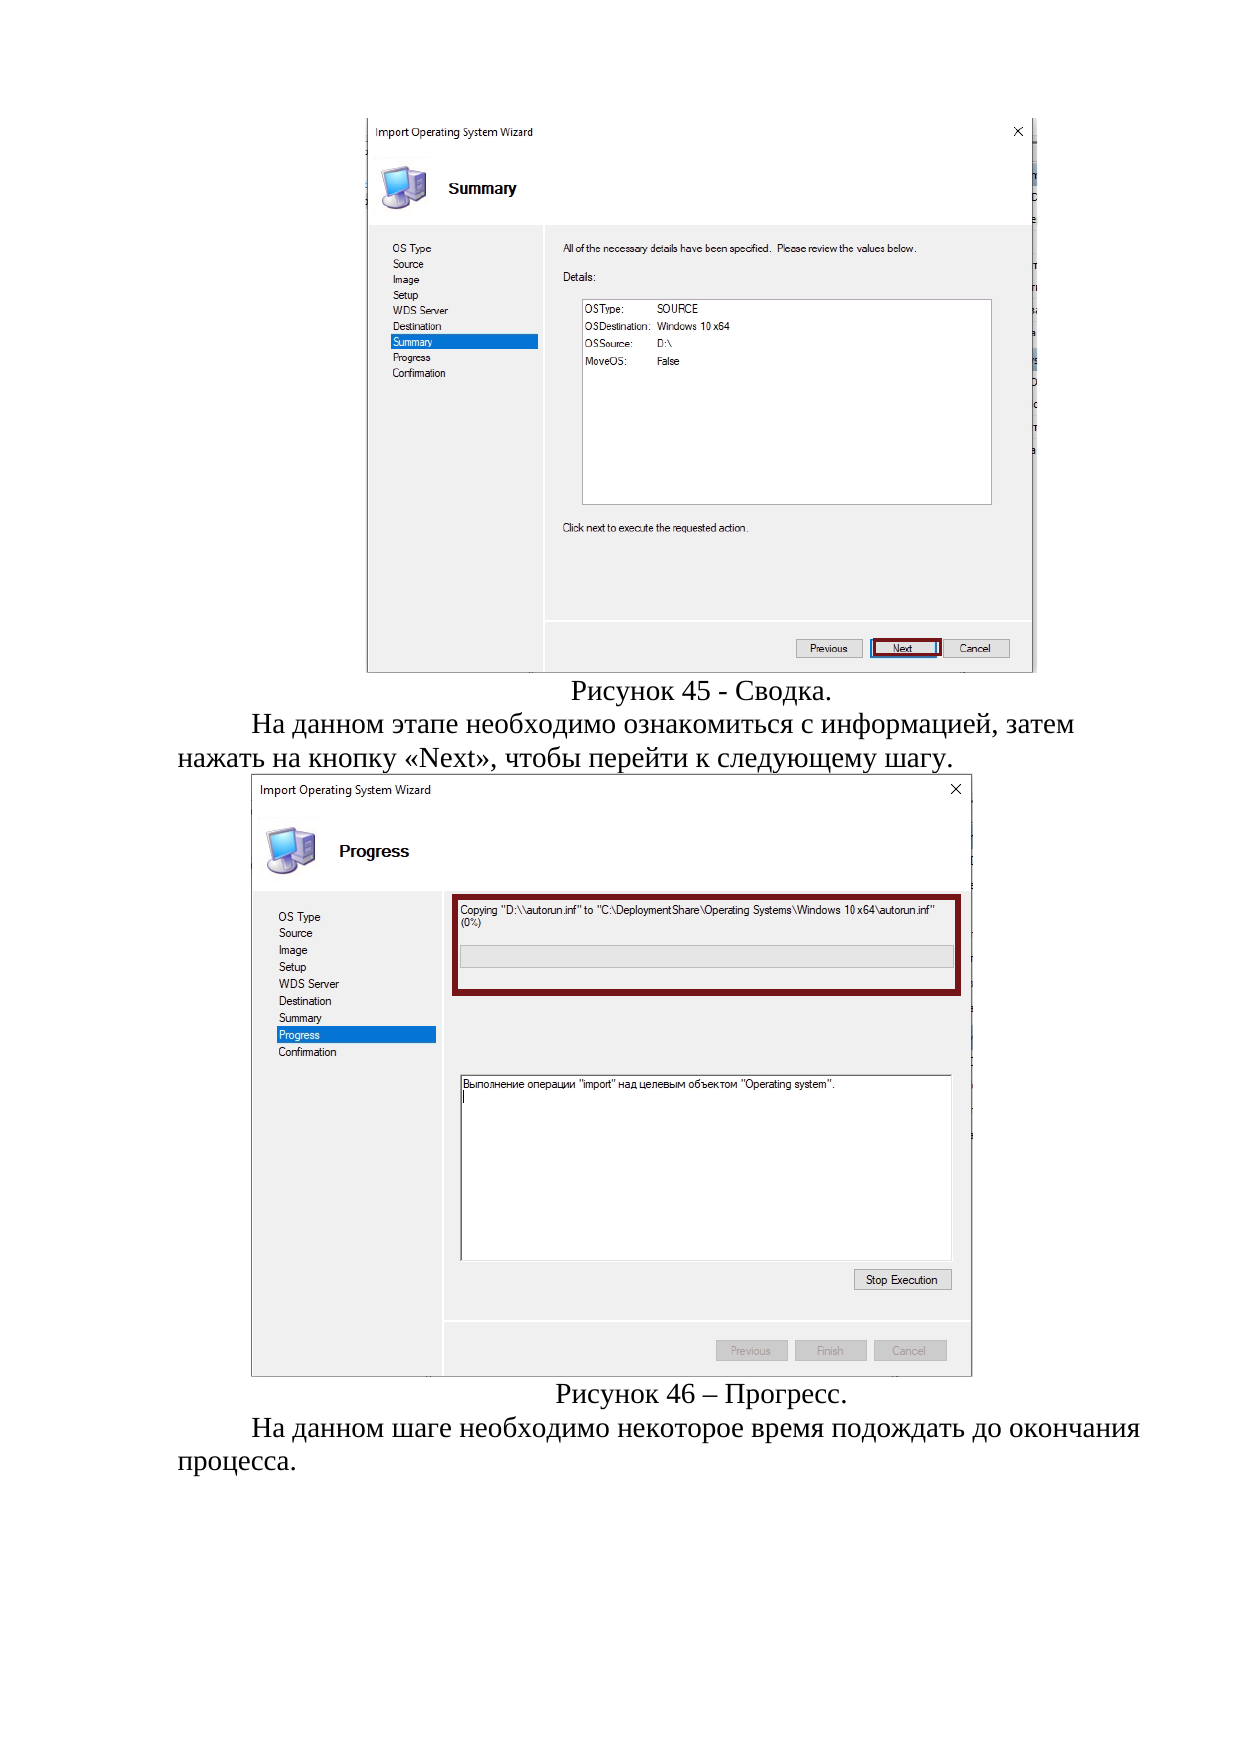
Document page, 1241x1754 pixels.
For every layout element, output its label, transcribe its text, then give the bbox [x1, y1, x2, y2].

text На данном этапе необходимо ознакомиться с информацией, затем нажать на кнопку «Next», чтобы перейти к следующему шагу. [177, 706, 1152, 773]
picture [251, 773, 973, 1377]
text Рисунок 46 – Прогресс. [177, 1376, 1152, 1410]
text На данном шаге необходимо некоторое время подождать до окончания процесса. [177, 1410, 1152, 1477]
text Рисунок 45 - Сводка. [177, 673, 1152, 706]
picture [365, 118, 1038, 673]
